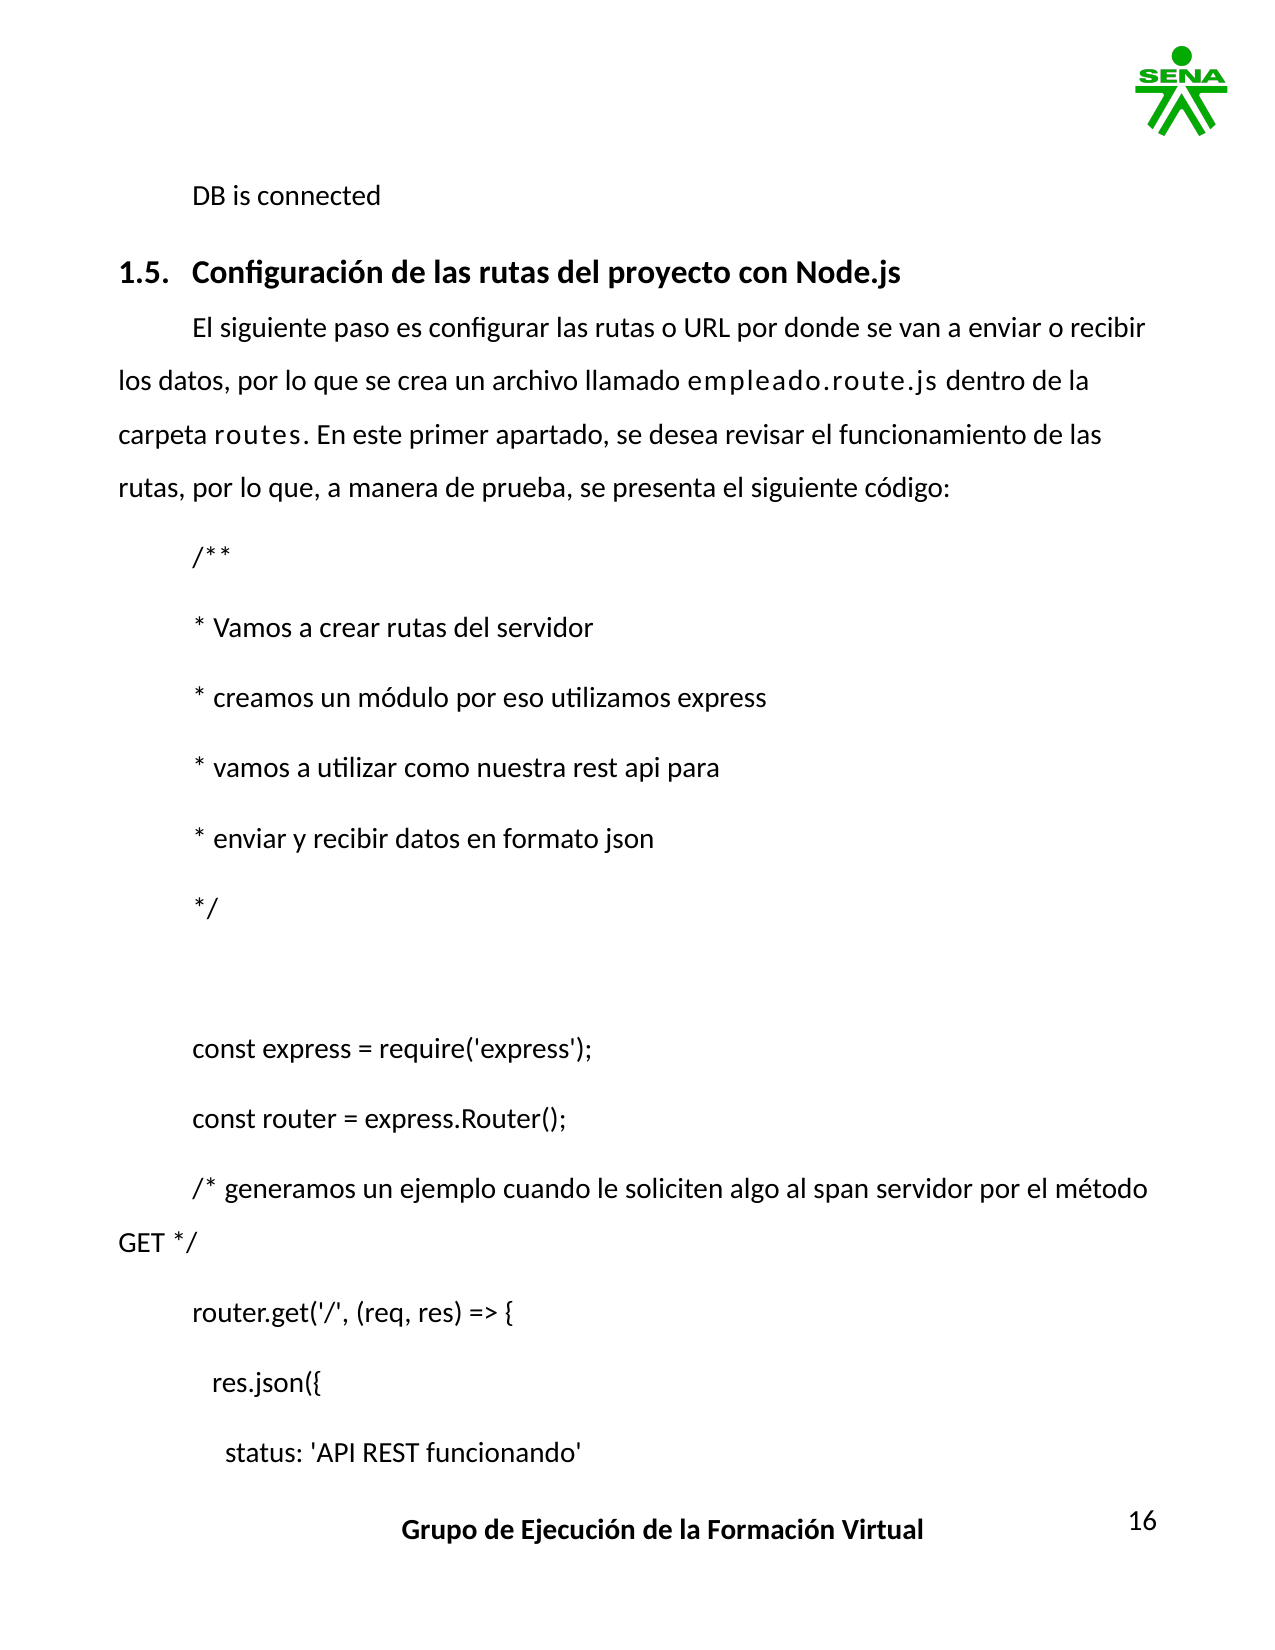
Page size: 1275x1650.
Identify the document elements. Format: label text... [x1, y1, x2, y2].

picture [1135, 46, 1228, 136]
text /* generamos un ejemplo cuando le soliciten algo al span servidor por el método GET */ [118, 1170, 1157, 1259]
text res.json({ [118, 1364, 1157, 1399]
text * enviar y recibir datos en formato json [118, 820, 1157, 855]
text /** [118, 539, 1157, 575]
text * vamos a utilizar como nuestra rest api para [118, 749, 1157, 785]
text const router = express.Router(); [118, 1100, 1157, 1136]
text DB is connected [118, 177, 1157, 213]
text status: 'API REST funcionando' [118, 1434, 1157, 1469]
subtitle Configuración de las rutas del proyecto con Node.js [118, 251, 1157, 292]
text El siguiente paso es configurar las rutas o URL por donde se van a enviar o recibir los datos, por lo que se crea un archivo llamado empleado.route.js dentro de la carpeta routes. En este primer apartado, se desea revisar el funcionamiento de las rutas, por lo que, a manera de prueba, se presenta el siguiente código: [118, 309, 1157, 505]
text * Vamos a crear rutas del servidor [118, 609, 1157, 645]
text * creamos un módulo por eso utilizamos express [118, 679, 1157, 715]
text const express = require('express'); [118, 1030, 1157, 1066]
text */ [118, 890, 1157, 925]
text router.get('/', (req, res) => { [118, 1294, 1157, 1329]
